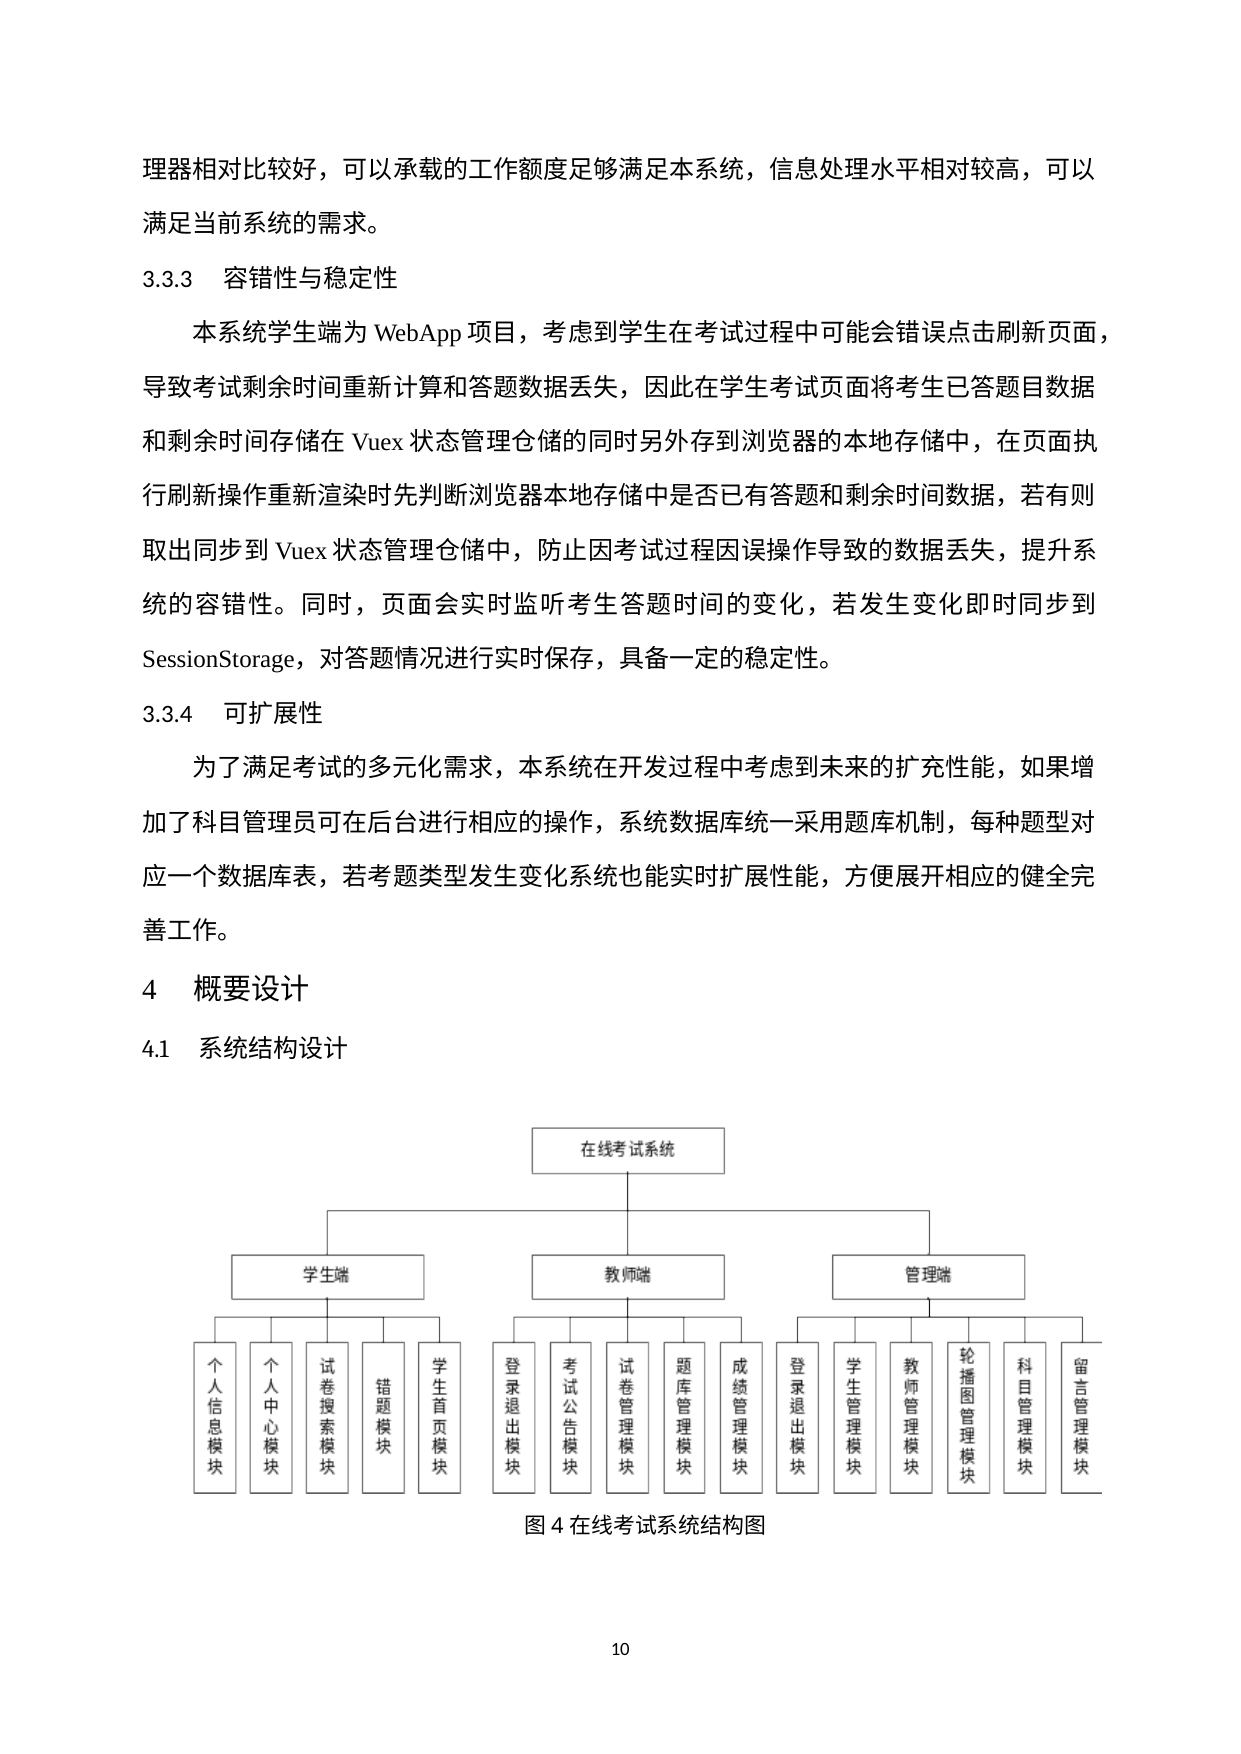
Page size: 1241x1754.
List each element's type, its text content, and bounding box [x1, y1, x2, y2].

text 可扩展性 [142, 693, 1098, 729]
subtitle 概要设计 [142, 965, 1098, 1007]
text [142, 149, 1098, 240]
text 本系统学生端为WebApp项目，考虑到学生在考试过程中可能会错误点击刷新页面，导致考试剩余时间重新计算和答题数据丢失，因此在学生考试页面将考生已答题目数据和剩余时间存储在Vuex状态管理仓储的同时另外存到浏览器的本地存储中，在页面执行刷新操作重新渲染时先判断浏览器本地存储中是否已有答题和剩余时间数据，若有则取出同步到Vuex状态管理仓储中，防止因考试过程因误操作导致的数据丢失，提升系统的容错性。同时，页面会实时监听考生答题时间的变化，若发生变化即时同步到SessionStorage，对答题情况进行实时保存，具备一定的稳定性。 [142, 313, 1098, 675]
text 系统结构设计 [142, 1029, 1098, 1065]
text 容错性与稳定性 [142, 258, 1098, 294]
text 为了满足考试的多元化需求，本系统在开发过程中考虑到未来的扩充性能，如果增加了科目管理员可在后台进行相应的操作，系统数据库统一采用题库机制，每种题型对应一个数据库表，若考题类型发生变化系统也能实时扩展性能，方便展开相应的健全完善工作。 [142, 748, 1098, 947]
text 图4 在线考试系统结构图 [142, 1508, 1098, 1540]
